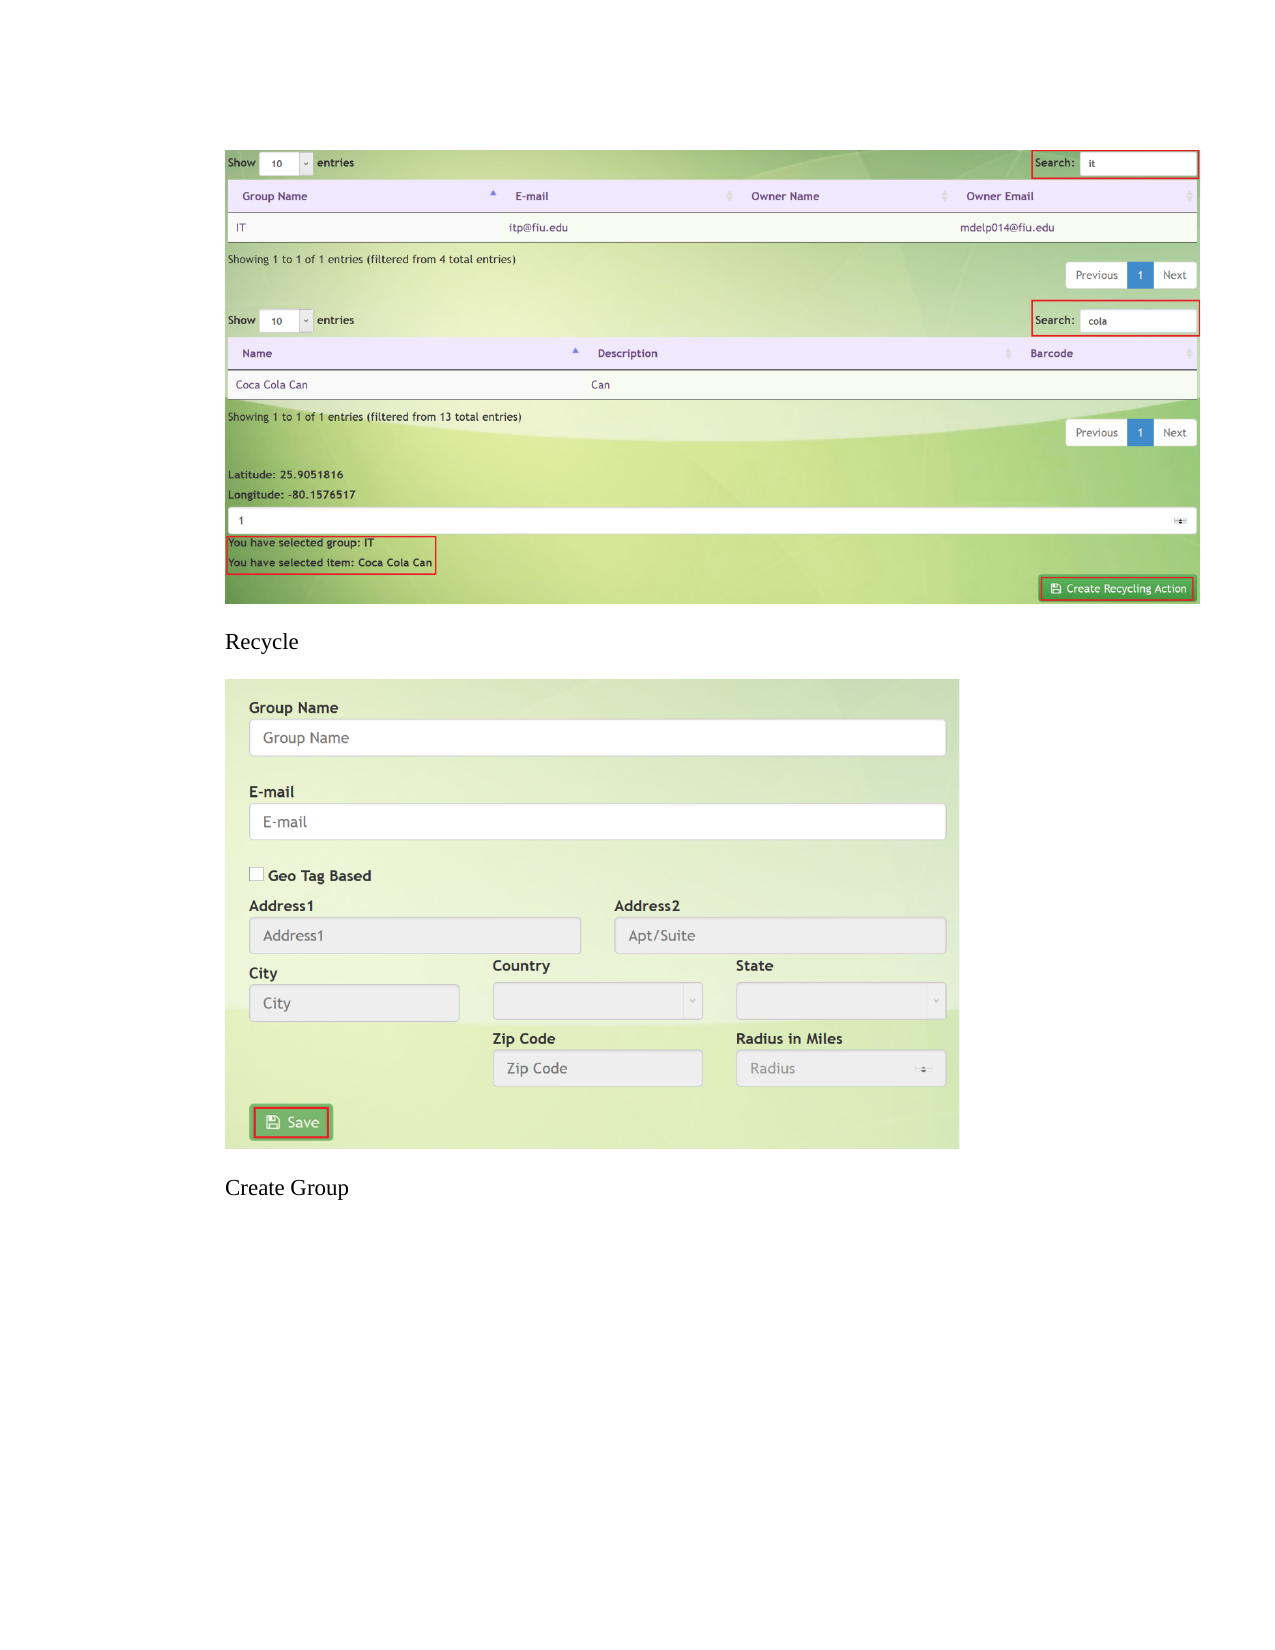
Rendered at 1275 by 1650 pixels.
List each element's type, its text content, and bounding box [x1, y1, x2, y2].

picture [225, 679, 960, 1149]
picture [225, 150, 1200, 604]
text Recycle [150, 628, 1125, 654]
text Create Group [150, 1174, 1125, 1200]
